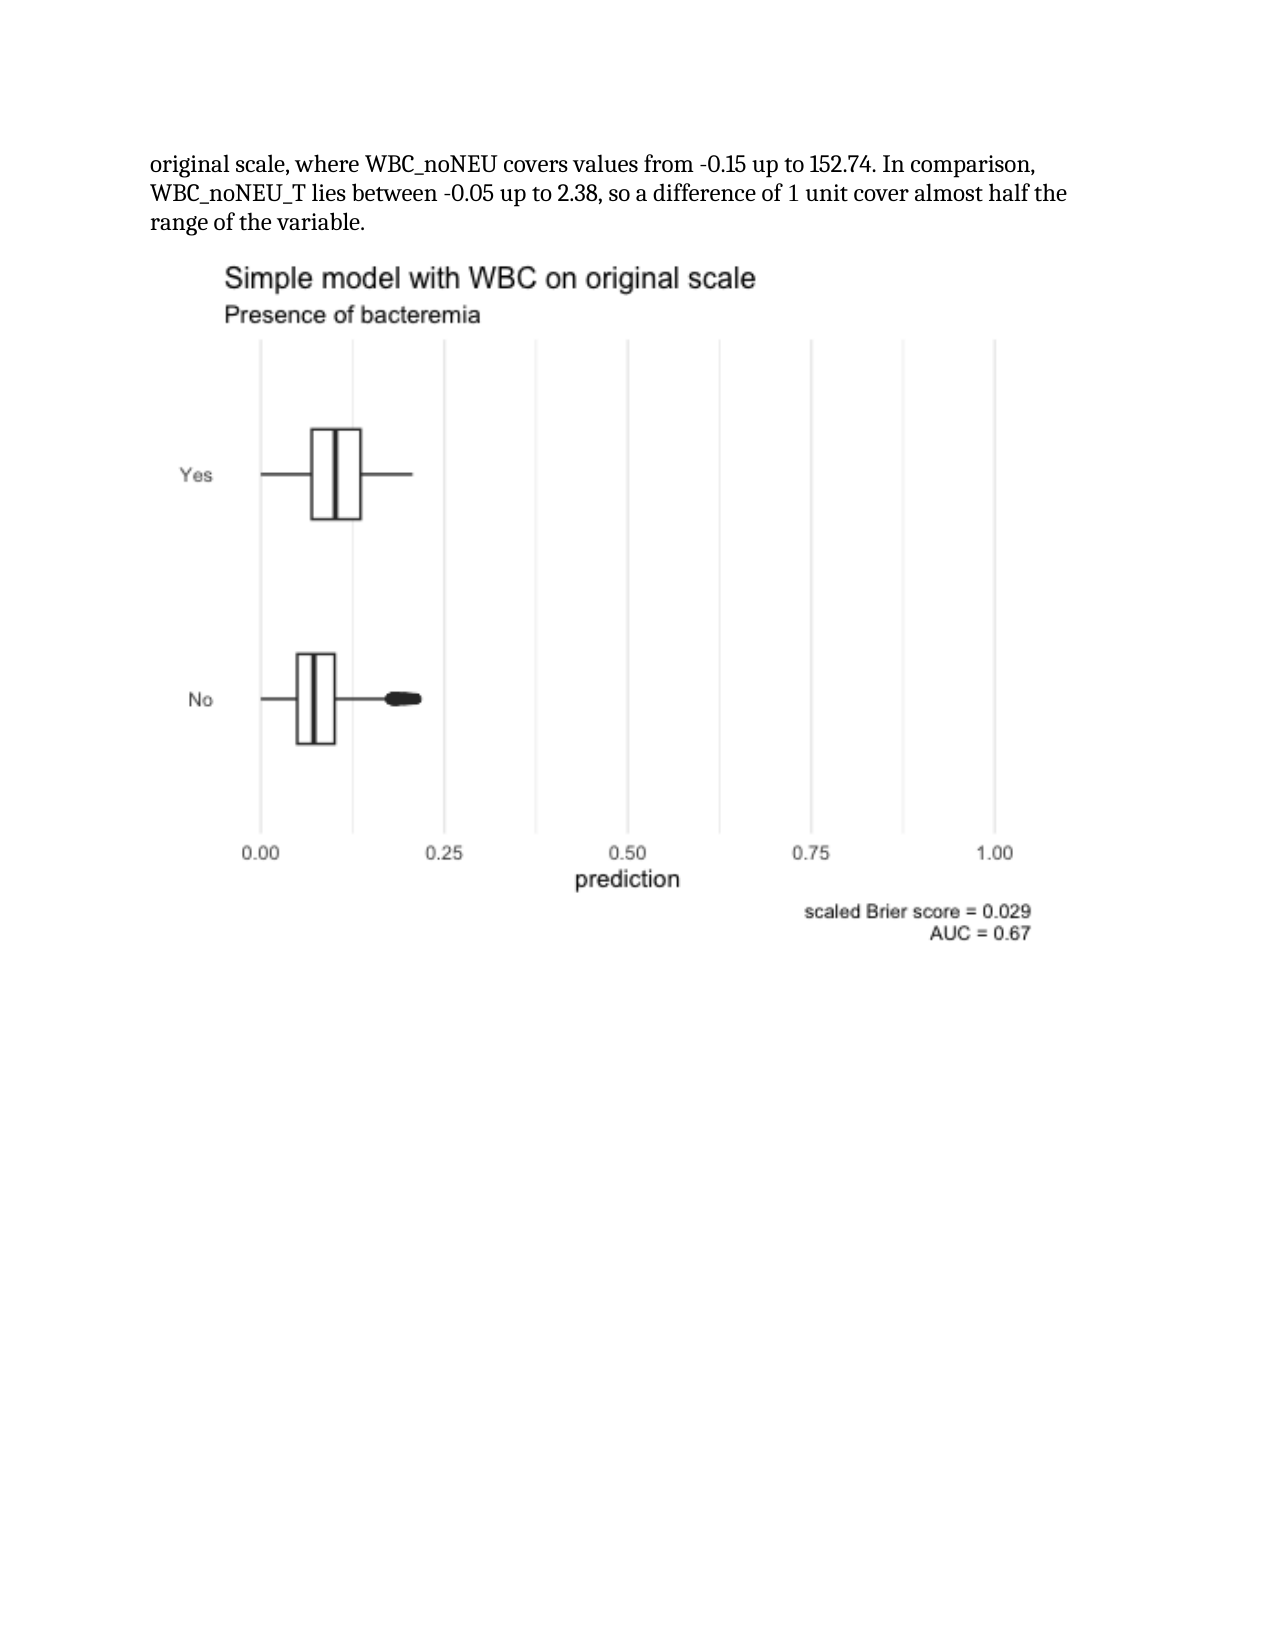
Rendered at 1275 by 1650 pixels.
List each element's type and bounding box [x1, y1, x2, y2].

text [150, 150, 1125, 236]
picture [168, 255, 1044, 955]
